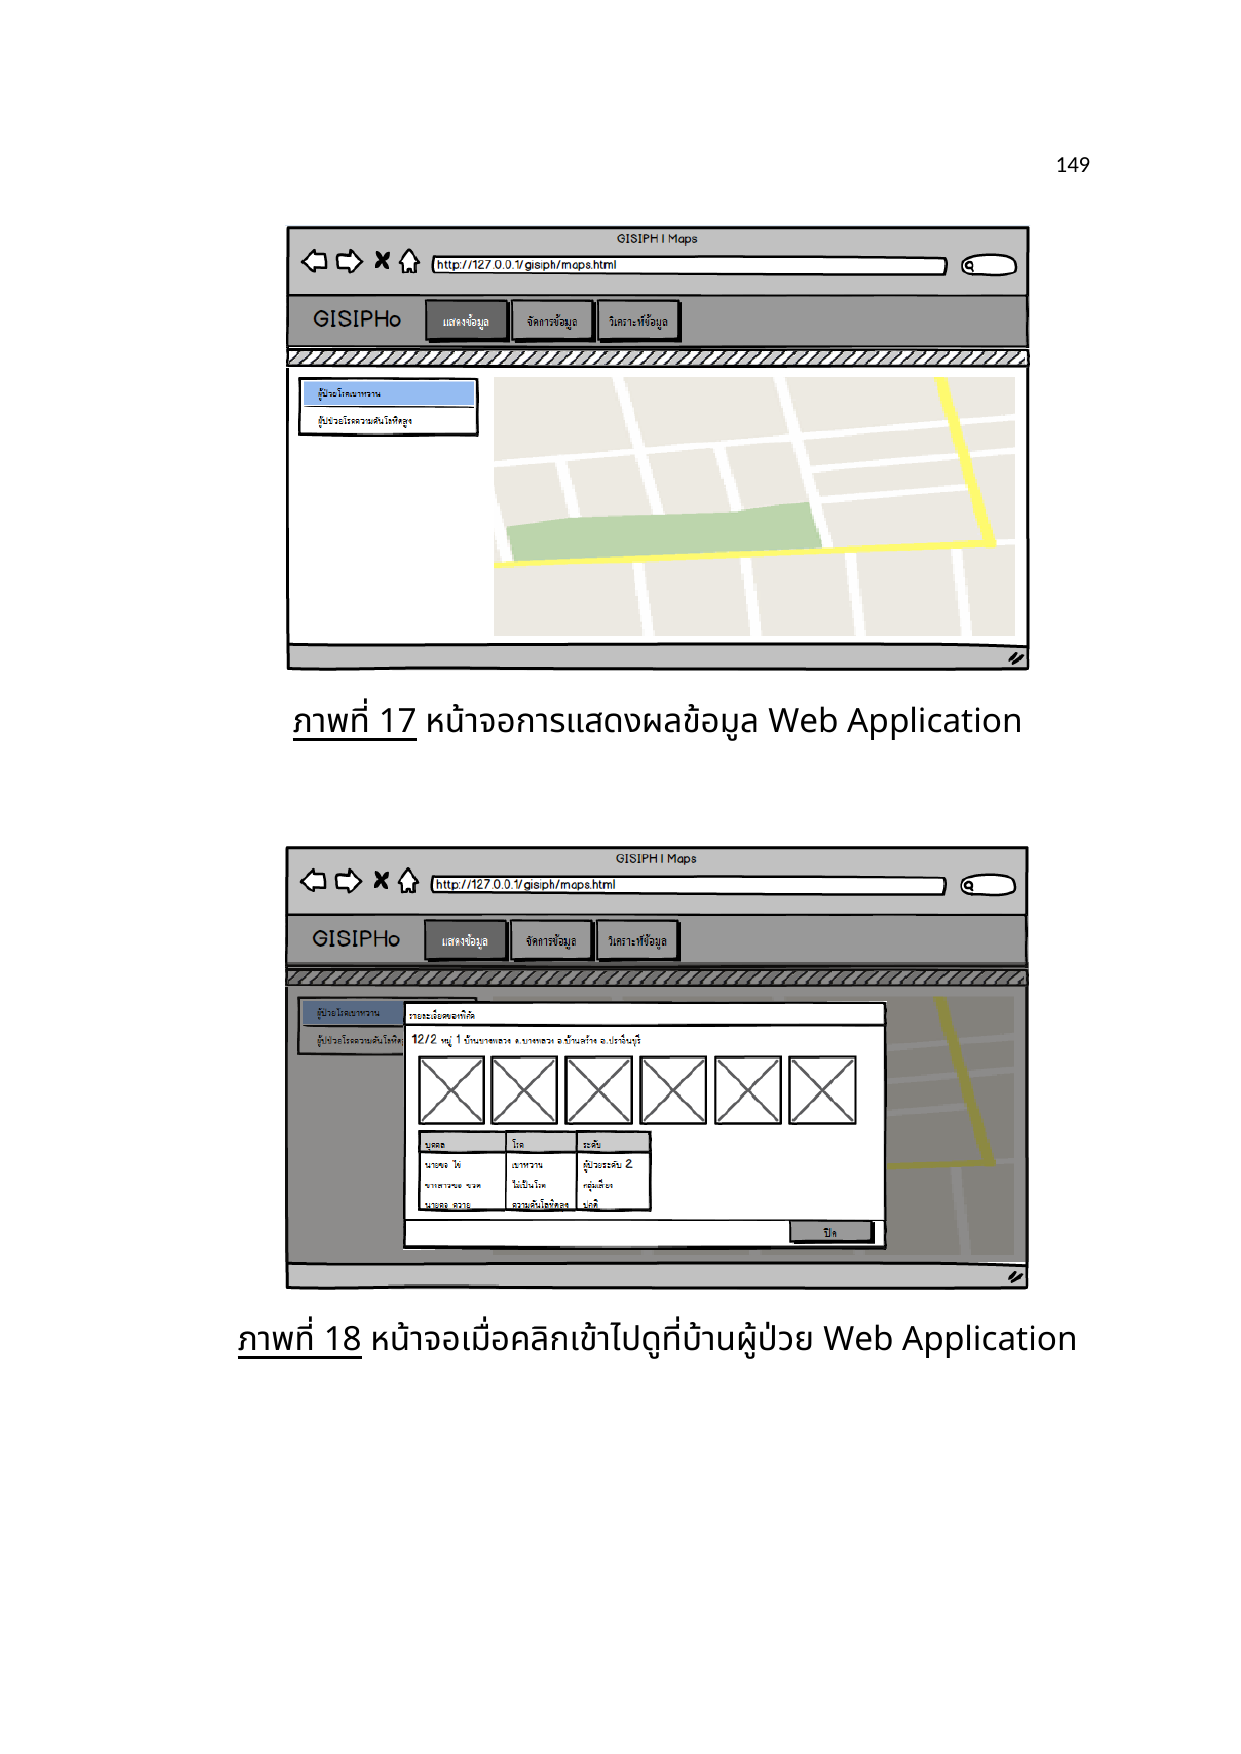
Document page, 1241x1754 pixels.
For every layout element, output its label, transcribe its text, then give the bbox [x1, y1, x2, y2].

picture [285, 225, 1031, 673]
picture [283, 843, 1032, 1291]
text ภาพที่ 18 หน้าจอเมื่อคลิกเข้าไปดูที่บ้านผู้ป่วย Web Application [225, 1315, 1090, 1366]
text ภาพที่ 17 หน้าจอการแสดงผลข้อมูล Web Application [225, 697, 1090, 748]
